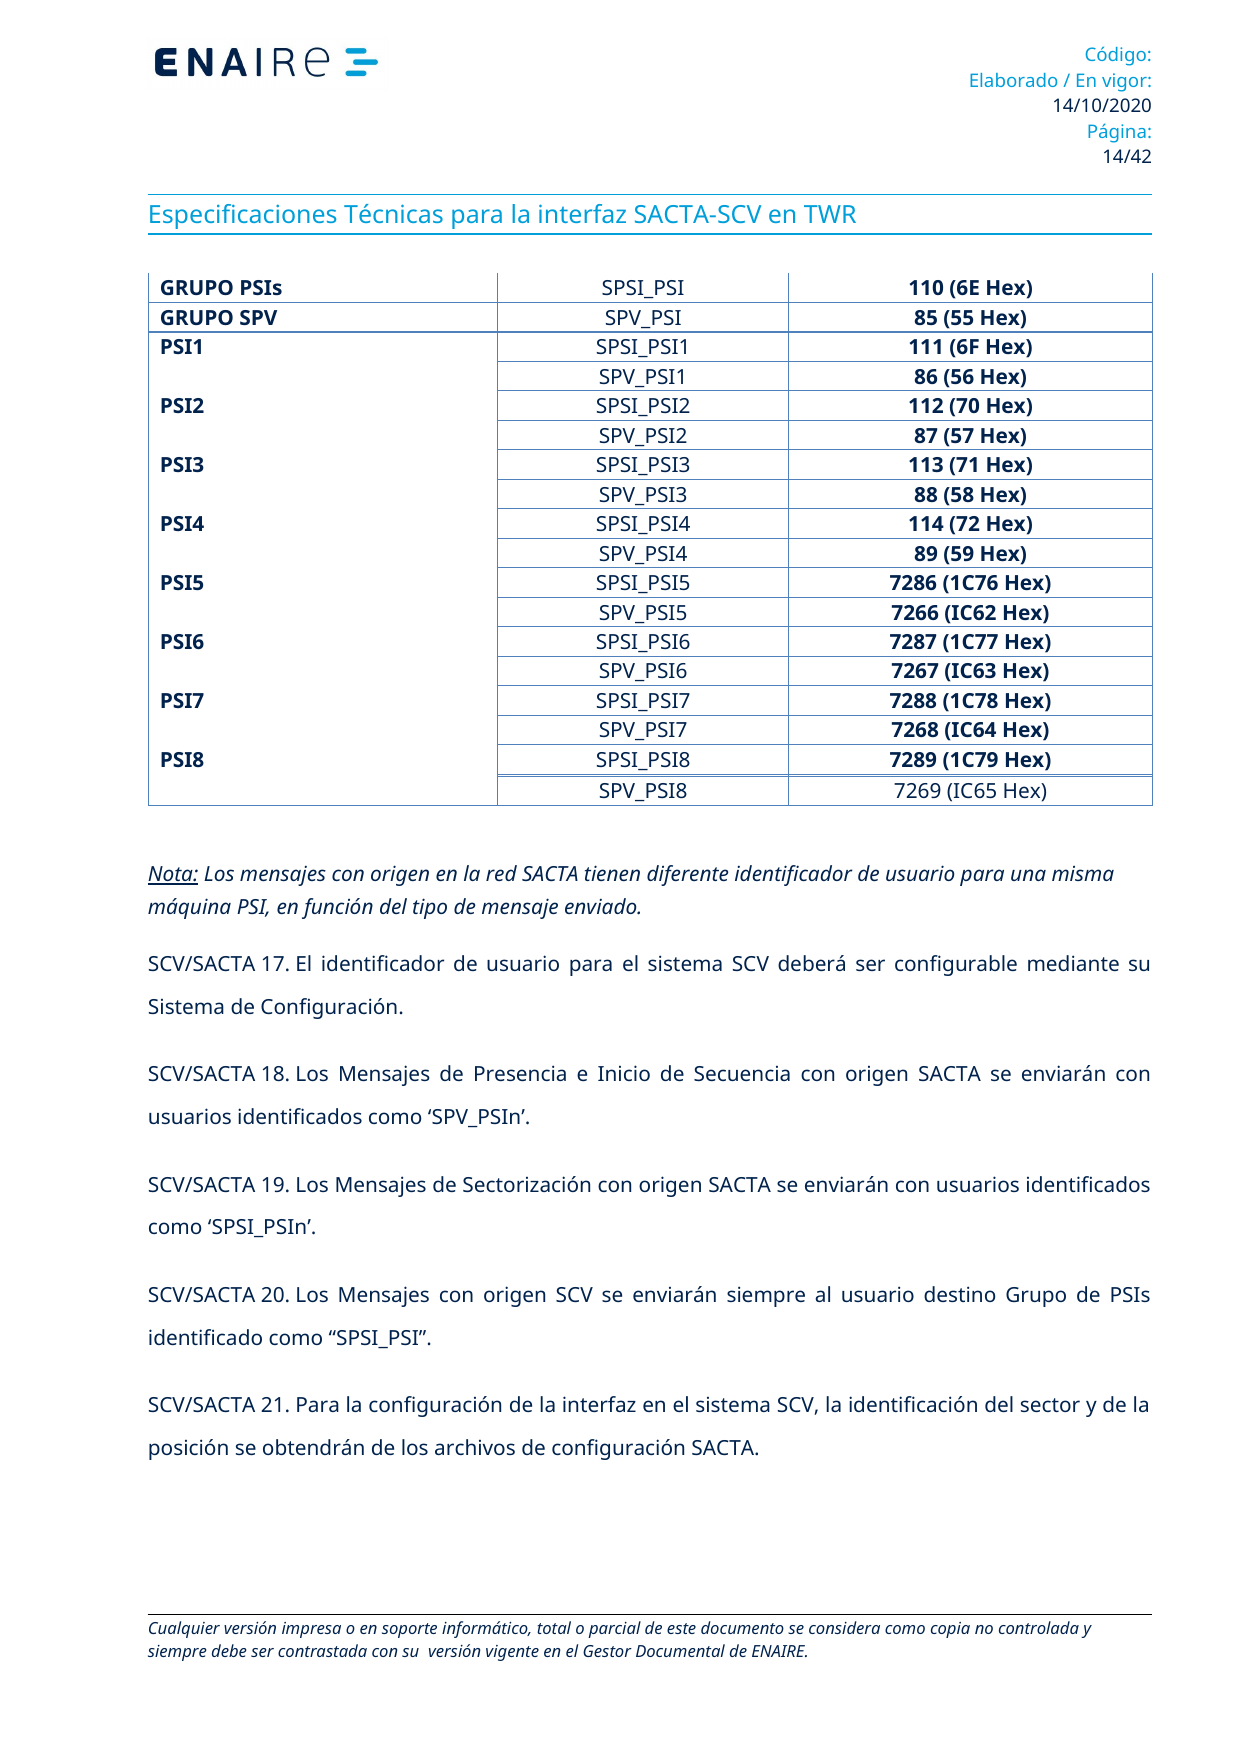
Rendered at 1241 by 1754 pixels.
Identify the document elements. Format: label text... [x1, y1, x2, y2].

table_cell SPSI_PSI [498, 273, 788, 302]
table_cell PSI7 [149, 685, 497, 744]
table_cell SPSI_PSI6 [498, 627, 788, 656]
table_cell 7267 (IC63 Hex) [789, 657, 1152, 685]
table_cell PSI8 [149, 744, 497, 805]
list El identificador de usuario para el sistema SCV deberá ser configurable mediante su Sistema de Configuración. [148, 949, 1152, 1020]
table_cell PSI3 [149, 449, 497, 508]
text Nota: Los mensajes con origen en la red SACTA tienen diferente identificador de usuario para una misma máquina PSI, en función del tipo de mensaje enviado. [148, 859, 1152, 920]
table_cell SPSI_PSI3 [498, 450, 788, 479]
list Para la configuración de la interfaz en el sistema SCV, la identificación del sector y de la posición se obtendrán de los archivos de configuración SACTA. [148, 1390, 1152, 1461]
table_cell 7286 (1C76 Hex) [789, 568, 1152, 597]
table_cell 7269 (IC65 Hex) [789, 777, 1152, 805]
list Los Mensajes de Sectorización con origen SACTA se enviarán con usuarios identificados como ‘SPSI_PSIn’. [148, 1170, 1152, 1241]
table_cell 86 (56 Hex) [789, 362, 1152, 390]
table_cell PSI6 [149, 626, 497, 685]
table_cell SPV_PSI2 [498, 421, 788, 449]
table_cell 7288 (1C78 Hex) [789, 686, 1152, 714]
table_cell SPV_PSI4 [498, 539, 788, 567]
table_cell 113 (71 Hex) [789, 450, 1152, 479]
table_cell SPSI_PSI1 [498, 333, 788, 361]
table_cell PSI1 [149, 333, 497, 390]
table_cell SPSI_PSI7 [498, 686, 788, 714]
table_cell 112 (70 Hex) [789, 391, 1152, 420]
table_cell 7289 (1C79 Hex) [789, 745, 1152, 773]
table_cell 7266 (IC62 Hex) [789, 598, 1152, 626]
table_cell SPV_PSI1 [498, 362, 788, 390]
table_cell 114 (72 Hex) [789, 509, 1152, 538]
table_cell GRUPO PSIs [149, 273, 497, 302]
table_cell SPSI_PSI8 [498, 745, 788, 773]
table_cell 88 (58 Hex) [789, 480, 1152, 508]
picture [145, 36, 389, 91]
table_cell 7287 (1C77 Hex) [789, 627, 1152, 656]
table_cell 110 (6E Hex) [789, 273, 1152, 302]
table_cell PSI5 [149, 567, 497, 626]
table_cell SPV_PSI6 [498, 657, 788, 685]
table_cell SPSI_PSI2 [498, 391, 788, 420]
table_cell SPV_PSI8 [498, 777, 788, 805]
table_cell SPV_PSI5 [498, 598, 788, 626]
table_cell SPV_PSI3 [498, 480, 788, 508]
table_cell 87 (57 Hex) [789, 421, 1152, 449]
table_cell 7268 (IC64 Hex) [789, 716, 1152, 744]
table_cell GRUPO SPV [149, 303, 497, 331]
table_cell PSI4 [149, 508, 497, 567]
list Los Mensajes con origen SCV se enviarán siempre al usuario destino Grupo de PSIs identificado como “SPSI_PSI”. [148, 1280, 1152, 1351]
table_cell SPV_PSI [498, 303, 788, 331]
table_cell 111 (6F Hex) [789, 333, 1152, 361]
table_cell SPV_PSI7 [498, 716, 788, 744]
table_cell SPSI_PSI4 [498, 509, 788, 538]
table_cell PSI2 [149, 390, 497, 449]
list Los Mensajes de Presencia e Inicio de Secuencia con origen SACTA se enviarán con usuarios identificados como ‘SPV_PSIn’. [148, 1059, 1152, 1131]
table_cell 89 (59 Hex) [789, 539, 1152, 567]
table_cell SPSI_PSI5 [498, 568, 788, 597]
table_cell 85 (55 Hex) [789, 303, 1152, 331]
